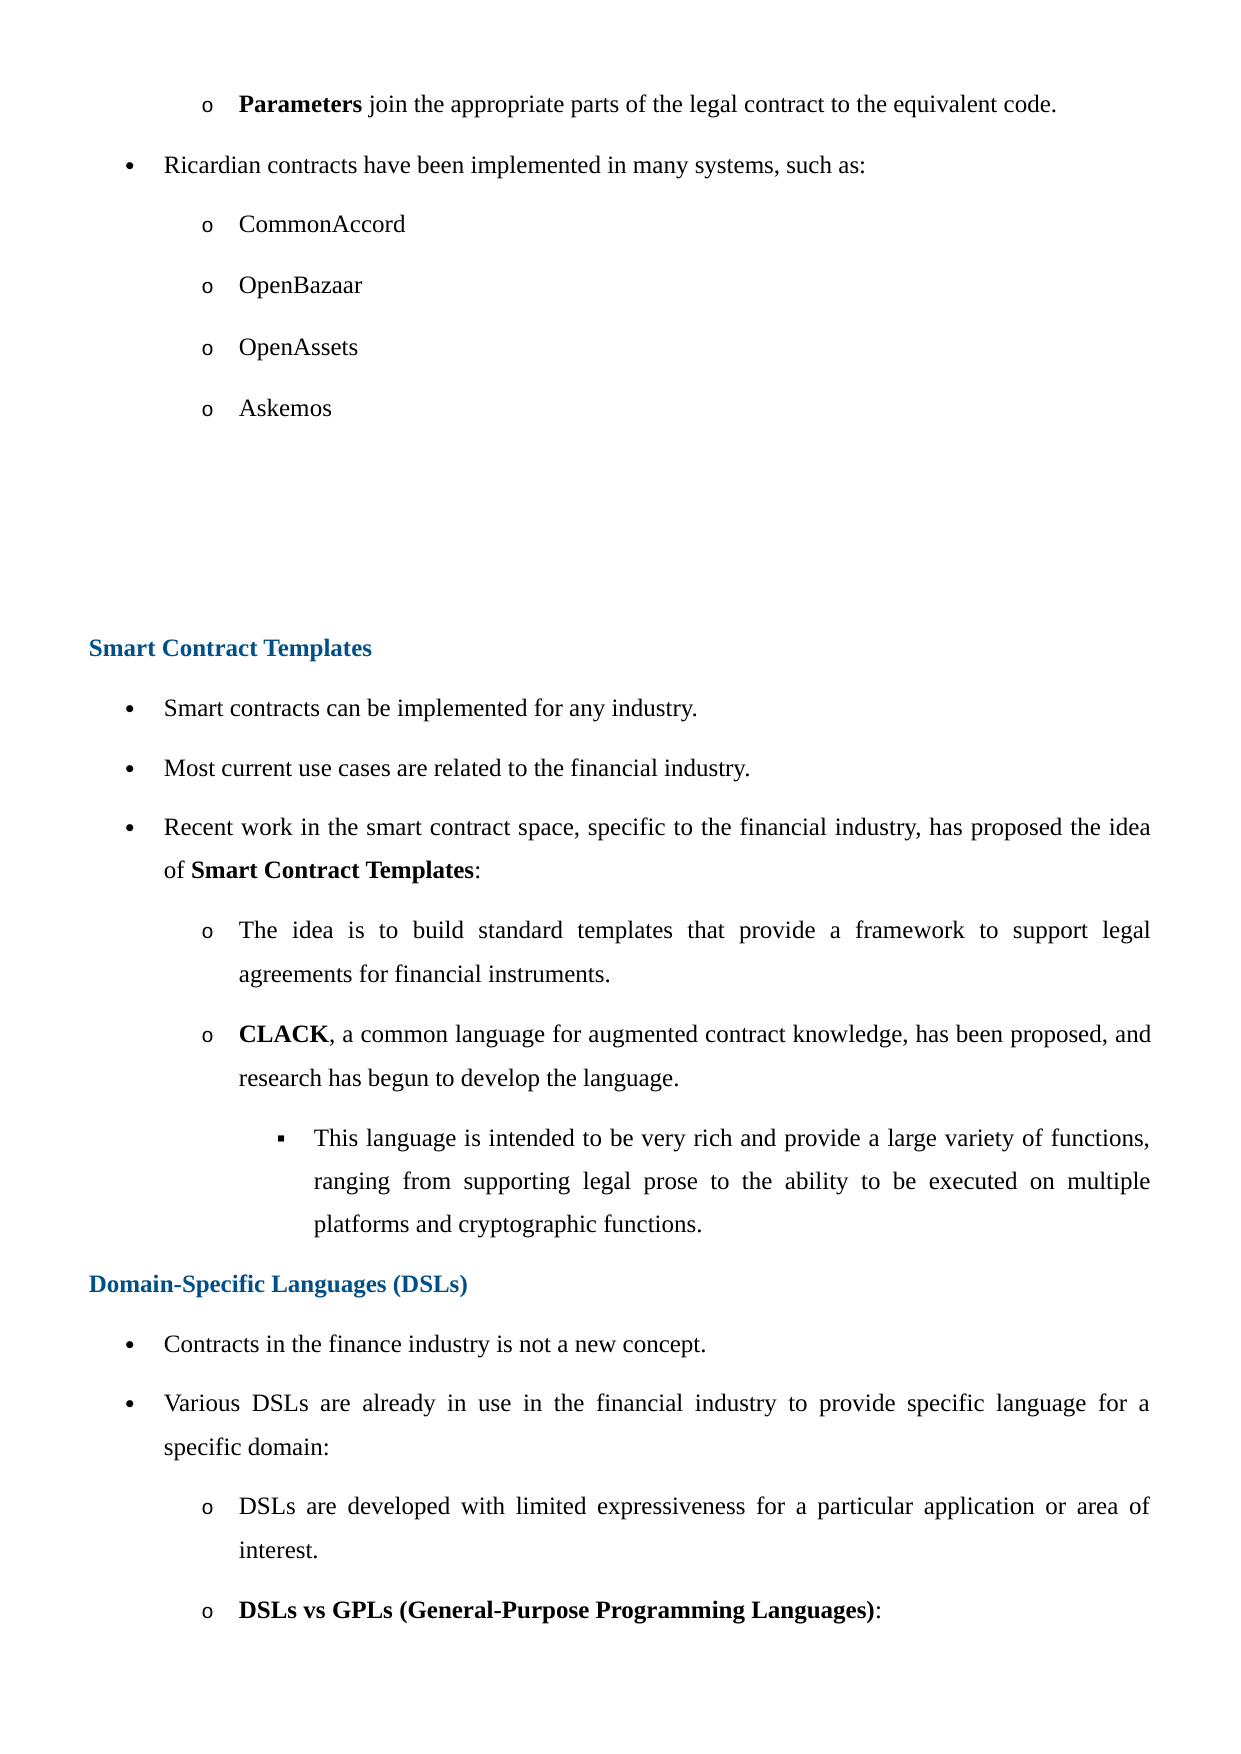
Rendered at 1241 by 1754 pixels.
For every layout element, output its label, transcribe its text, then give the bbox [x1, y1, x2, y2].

list CommonAccord [201, 209, 1152, 239]
list Askemos [201, 393, 1152, 422]
list Various DSLs are already in use in the financial industry to provide specific language for a specific domain: [126, 1388, 1152, 1460]
list Recent work in the smart contract space, specific to the financial industry, has proposed the idea of Smart Contract Templates: [126, 812, 1152, 884]
list The idea is to build standard templates that provide a framework to support legal agreements for financial instruments. [201, 915, 1152, 988]
list Most current use cases are related to the financial industry. [126, 753, 1152, 781]
list CLACK, a common language for augmented contract knowledge, has been proposed, and research has begun to develop the language. [201, 1019, 1152, 1092]
list OpenAssets [201, 332, 1152, 361]
list DSLs are developed with limited expressiveness for a particular application or area of interest. [201, 1491, 1152, 1564]
text Smart Contract Templates [89, 633, 1152, 662]
list Parameters join the appropriate parts of the legal contract to the equivalent code. [201, 89, 1152, 118]
list DSLs vs GPLs (General-Purpose Programming Languages): [201, 1595, 1152, 1625]
list OpenBazaar [201, 271, 1152, 300]
list Contracts in the finance industry is not a new concept. [126, 1329, 1152, 1357]
text Domain-Specific Languages (DSLs) [89, 1269, 1152, 1298]
list Smart contracts can be implemented for any industry. [126, 693, 1152, 722]
list This language is intended to be very rich and provide a large variety of functions, ranging from supporting legal prose to the ability to be executed on multiple platforms and cryptographic functions. [276, 1123, 1152, 1238]
list Ricardian contracts have been implemented in many systems, such as: [126, 150, 1152, 178]
